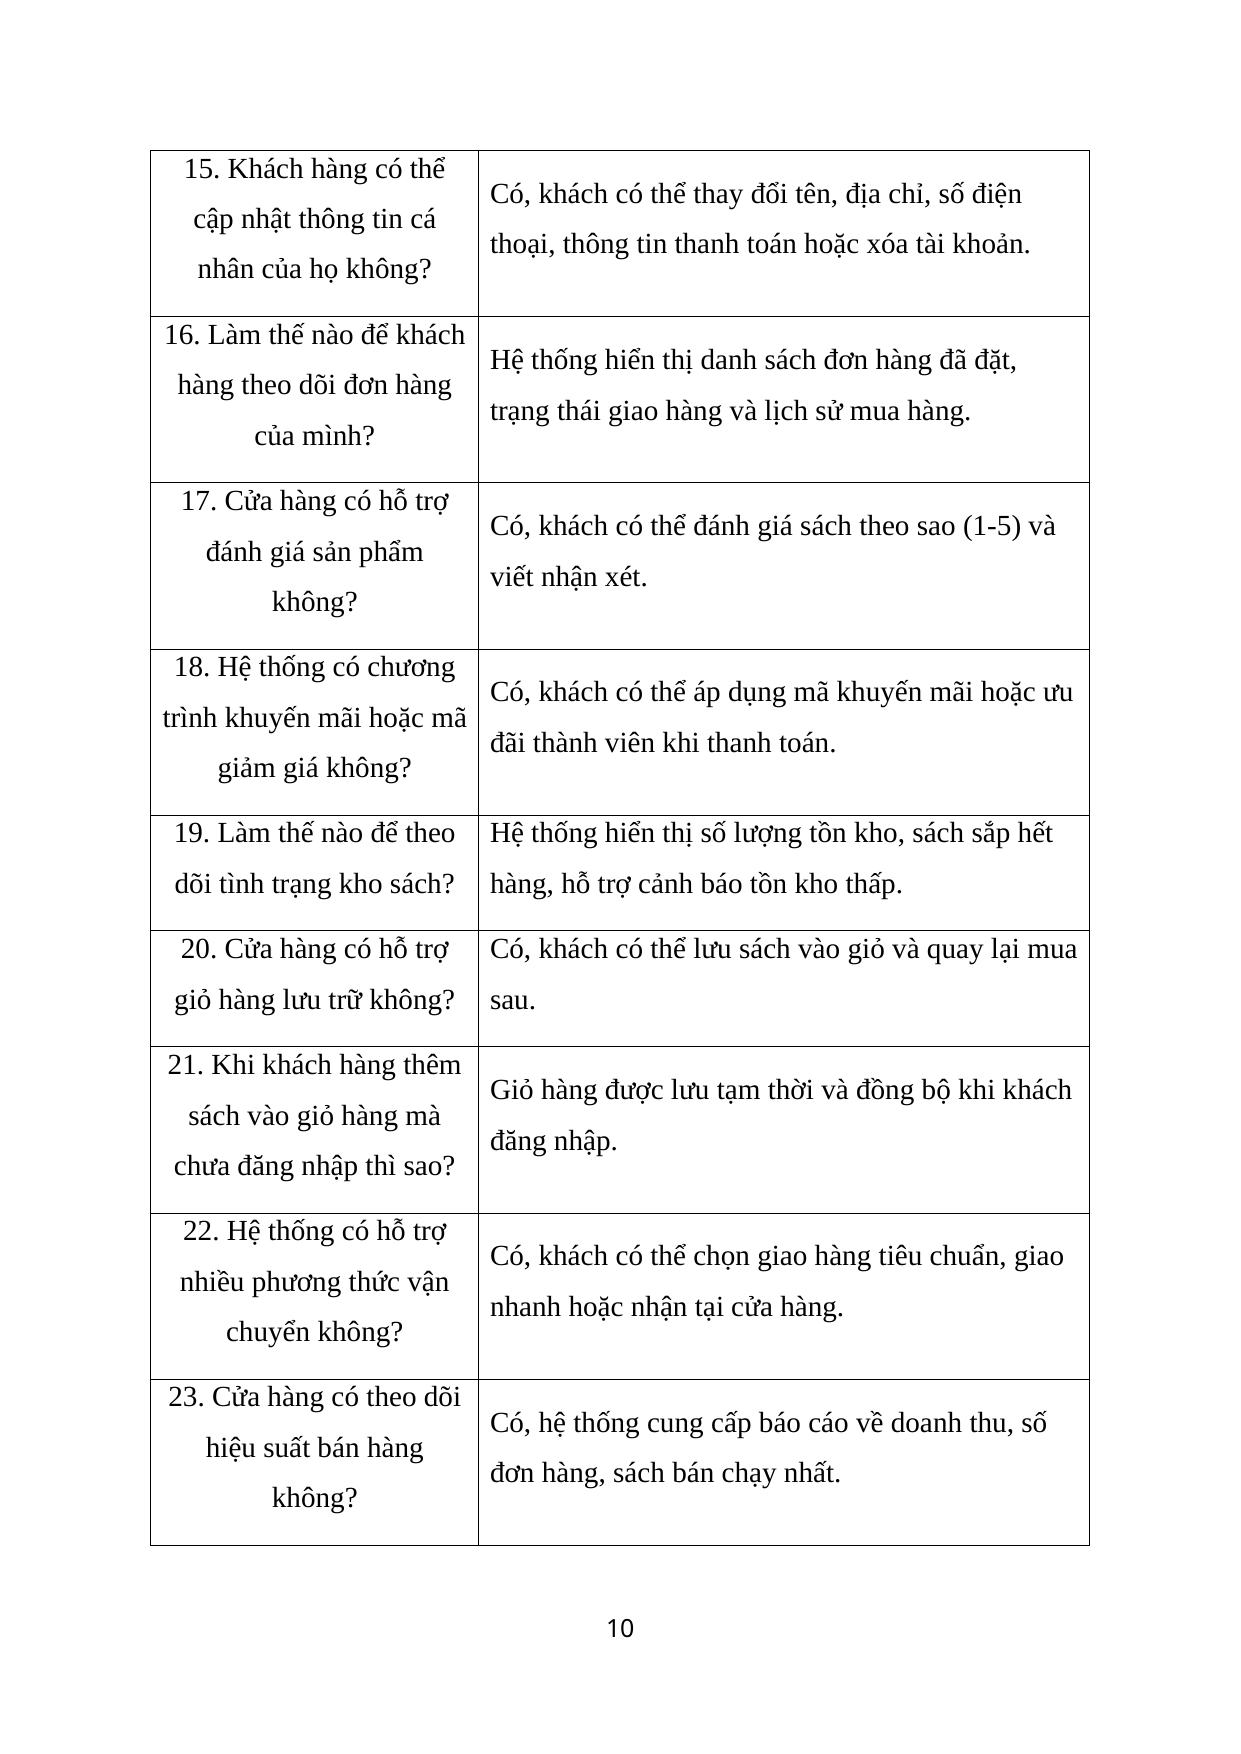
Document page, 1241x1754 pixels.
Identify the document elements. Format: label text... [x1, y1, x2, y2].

table_cell 20. Cửa hàng có hỗ trợ giỏ hàng lưu trữ không? [151, 931, 478, 1046]
table_cell 19. Làm thế nào để theo dõi tình trạng kho sách? [151, 816, 478, 930]
table_cell Hệ thống hiển thị số lượng tồn kho, sách sắp hết hàng, hỗ trợ cảnh báo tồn kho thấp. [479, 816, 1089, 930]
table_cell 18. Hệ thống có chương trình khuyến mãi hoặc mã giảm giá không? [151, 650, 478, 814]
table_cell 23. Cửa hàng có theo dõi hiệu suất bán hàng không? [151, 1380, 478, 1545]
table_cell 21. Khi khách hàng thêm sách vào giỏ hàng mà chưa đăng nhập thì sao? [151, 1047, 478, 1212]
table_cell 17. Cửa hàng có hỗ trợ đánh giá sản phẩm không? [151, 483, 478, 648]
table_cell Có, khách có thể thay đổi tên, địa chỉ, số điện thoại, thông tin thanh toán hoặc xóa tài khoản. [479, 151, 1089, 316]
table_cell Có, khách có thể áp dụng mã khuyến mãi hoặc ưu đãi thành viên khi thanh toán. [479, 650, 1089, 814]
table_cell Có, khách có thể lưu sách vào giỏ và quay lại mua sau. [479, 931, 1089, 1046]
table_cell 15. Khách hàng có thể cập nhật thông tin cá nhân của họ không? [151, 151, 478, 316]
table_cell 16. Làm thế nào để khách hàng theo dõi đơn hàng của mình? [151, 317, 478, 482]
table_cell Giỏ hàng được lưu tạm thời và đồng bộ khi khách đăng nhập. [479, 1047, 1089, 1212]
table_cell Hệ thống hiển thị danh sách đơn hàng đã đặt, trạng thái giao hàng và lịch sử mua hàng. [479, 317, 1089, 482]
table_cell Có, hệ thống cung cấp báo cáo về doanh thu, số đơn hàng, sách bán chạy nhất. [479, 1380, 1089, 1545]
table_cell Có, khách có thể chọn giao hàng tiêu chuẩn, giao nhanh hoặc nhận tại cửa hàng. [479, 1214, 1089, 1378]
table_cell Có, khách có thể đánh giá sách theo sao (1-5) và viết nhận xét. [479, 483, 1089, 648]
table_cell 22. Hệ thống có hỗ trợ nhiều phương thức vận chuyển không? [151, 1214, 478, 1378]
